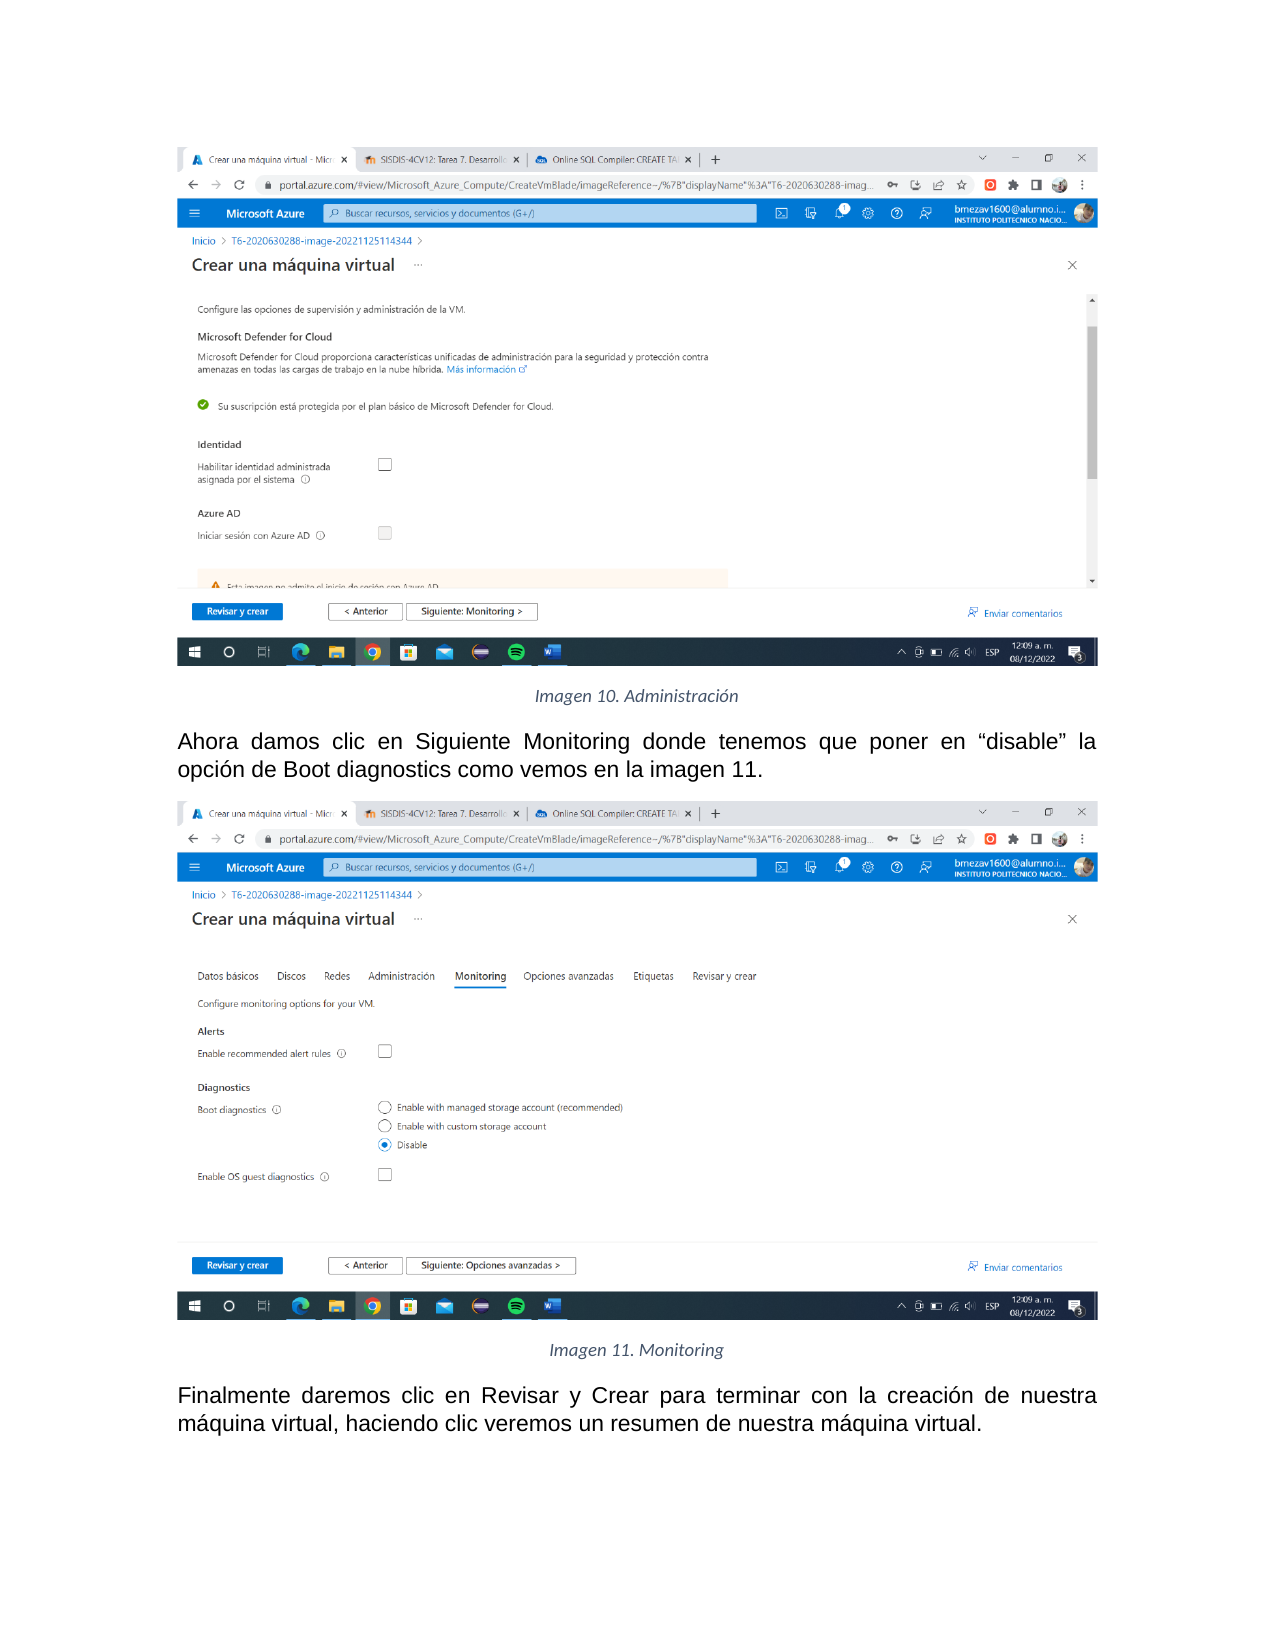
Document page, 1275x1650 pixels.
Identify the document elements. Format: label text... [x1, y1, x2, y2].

picture [177, 801, 1098, 1320]
picture [177, 147, 1098, 666]
text Ahora damos clic en Siguiente Monitoring donde tenemos que poner en “disable” la opción de Boot diagnostics como vemos en la imagen 11. [177, 728, 1098, 783]
text Finalmente daremos clic en Revisar y Crear para terminar con la creación de nuestra máquina virtual, haciendo clic veremos un resumen de nuestra máquina virtual. [177, 1382, 1098, 1437]
